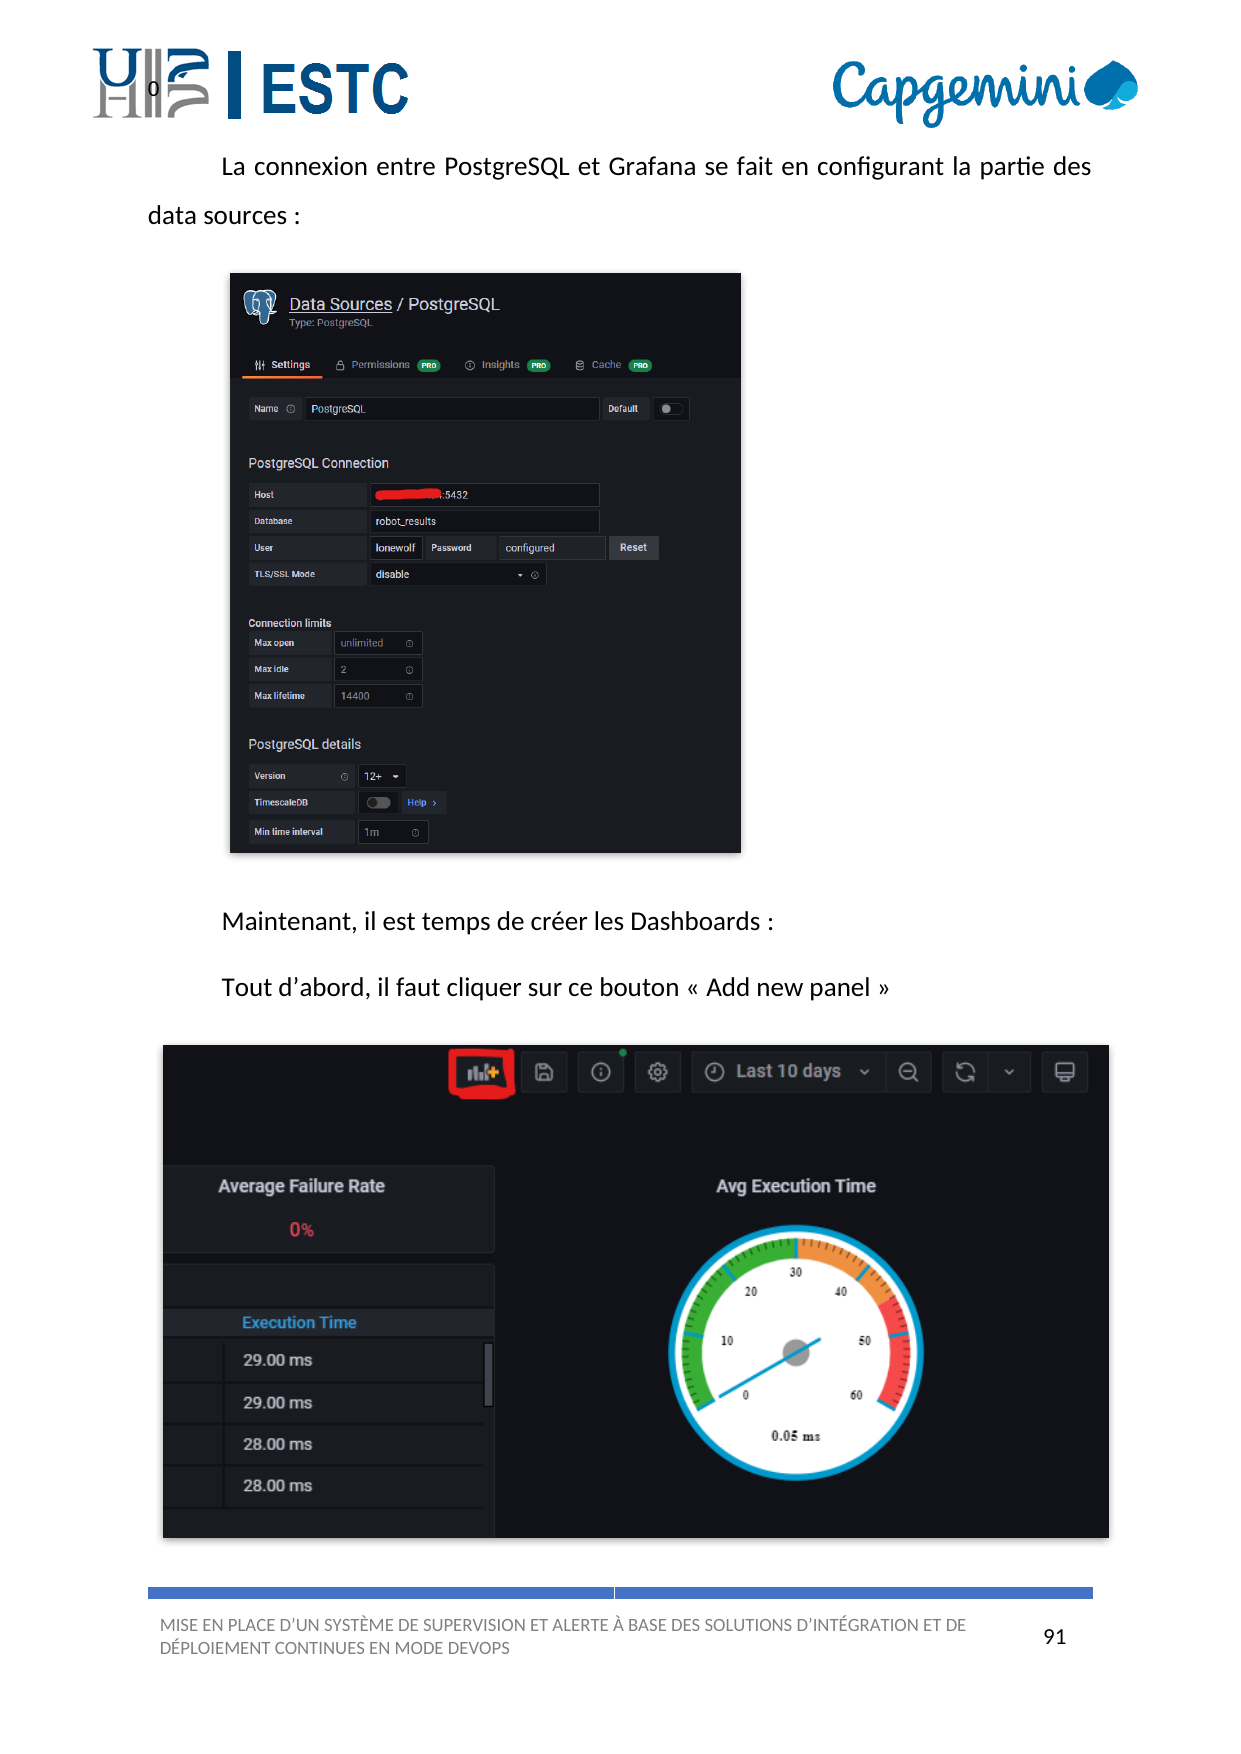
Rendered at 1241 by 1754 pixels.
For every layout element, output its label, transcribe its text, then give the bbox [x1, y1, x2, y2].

picture [163, 1045, 1109, 1538]
text La connexion entre PostgreSQL et Grafana se fait en configurant la partie des data sources : [148, 149, 1093, 231]
picture [230, 273, 741, 853]
text Tout d’abord, il faut cliquer sur ce bouton « Add new panel » [148, 970, 1093, 1003]
picture [87, 40, 418, 136]
picture [833, 60, 1139, 128]
text Maintenant, il est temps de créer les Dashboards : [148, 904, 1093, 937]
